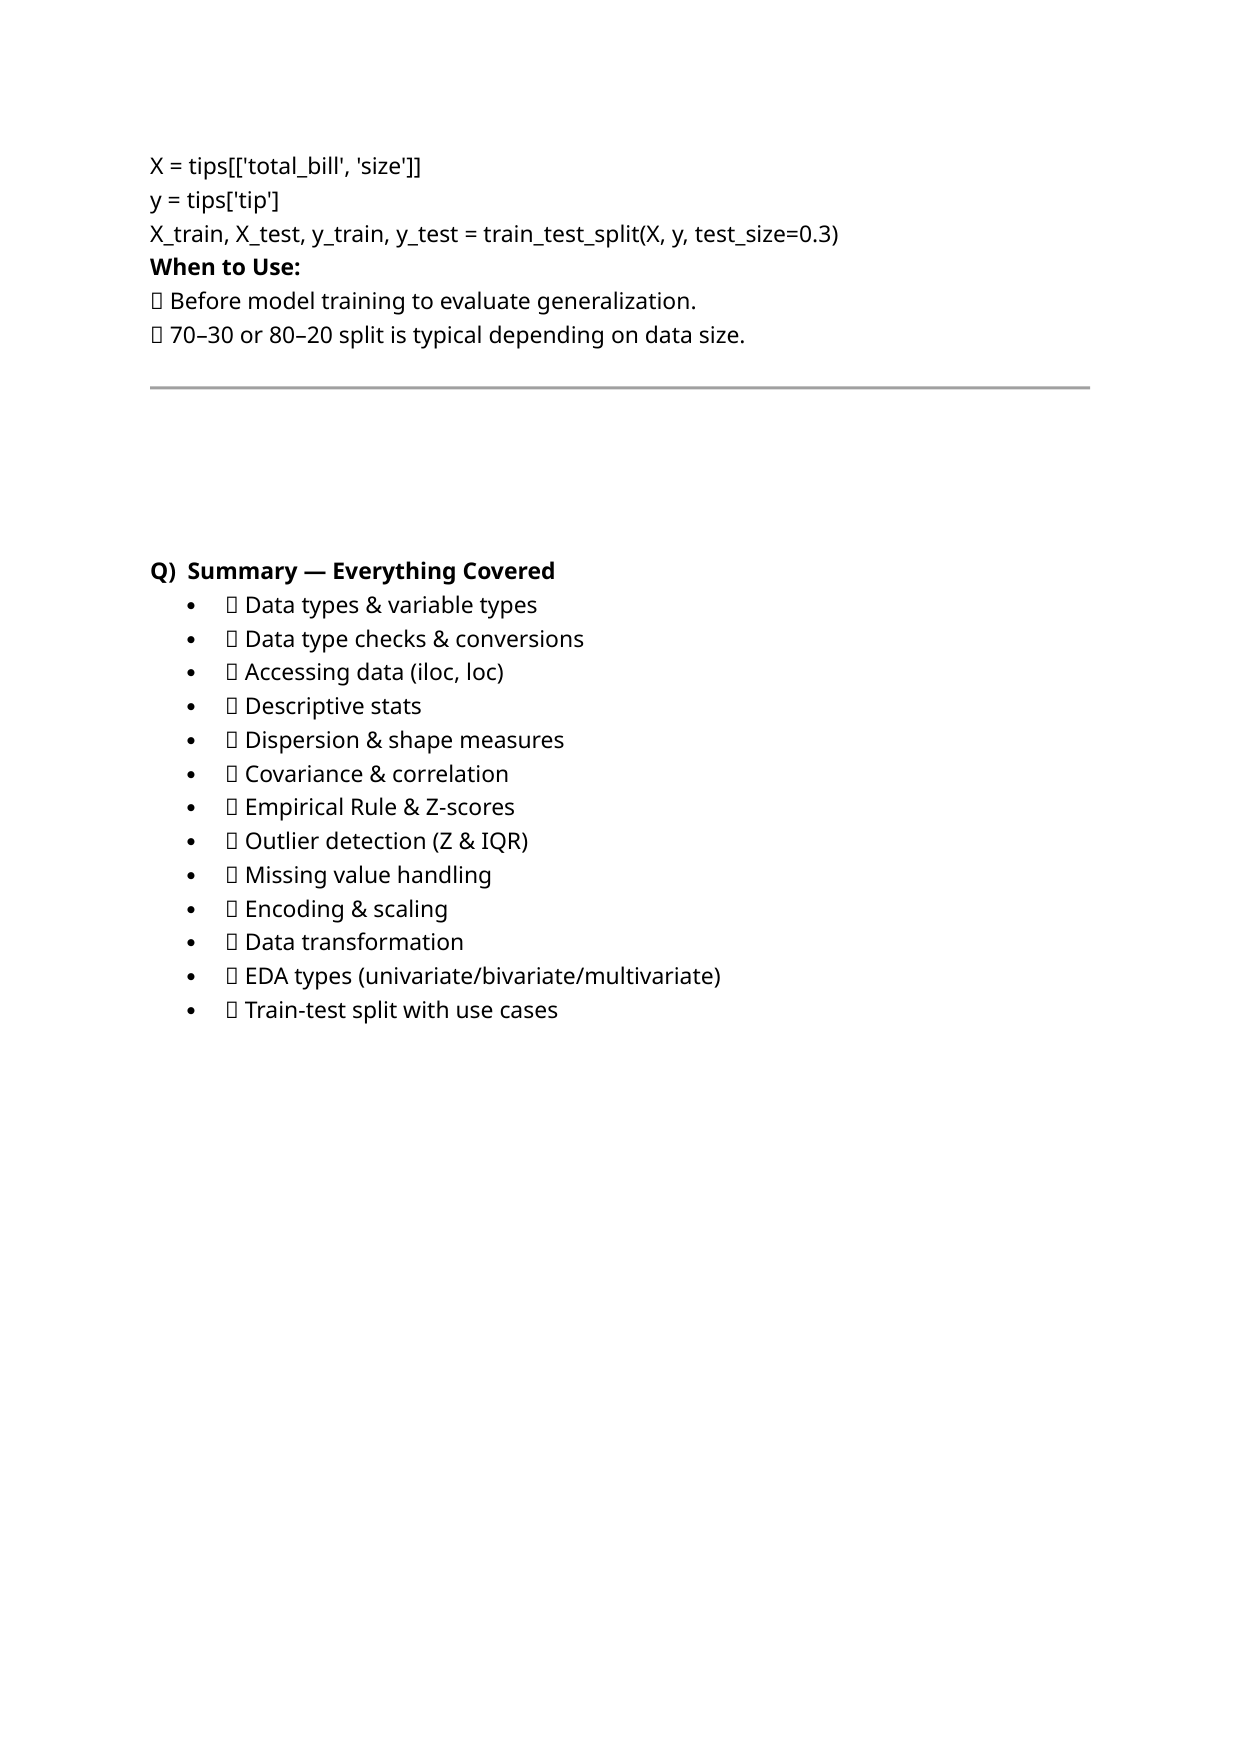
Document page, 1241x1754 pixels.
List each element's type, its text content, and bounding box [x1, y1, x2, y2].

text X = tips[['total_bill', 'size']] [150, 150, 1090, 181]
list ✅ Encoding & scaling [187, 892, 1090, 924]
list ✅ Outlier detection (Z & IQR) [187, 825, 1090, 856]
text When to Use: ✅ Before model training to evaluate generalization. ✅ 70–30 or 80–20 split is typical depending on data size. [150, 251, 1090, 350]
list Summary — Everything Covered [150, 555, 1090, 586]
list ✅ Empirical Rule & Z-scores [187, 791, 1090, 822]
list ✅ Missing value handling [187, 859, 1090, 890]
list ✅ Data types & variable types [187, 589, 1090, 620]
text X_train, X_test, y_train, y_test = train_test_split(X, y, test_size=0.3) [150, 217, 1090, 249]
list ✅ Covariance & correlation [187, 757, 1090, 789]
list ✅ Dispersion & shape measures [187, 724, 1090, 755]
list ✅ Train-test split with use cases [187, 994, 1090, 1025]
list ✅ Data transformation [187, 926, 1090, 957]
list ✅ EDA types (univariate/bivariate/multivariate) [187, 960, 1090, 991]
list ✅ Data type checks & conversions [187, 622, 1090, 654]
list ✅ Accessing data (iloc, loc) [187, 656, 1090, 687]
text y = tips['tip'] [150, 184, 1090, 215]
list ✅ Descriptive stats [187, 690, 1090, 721]
